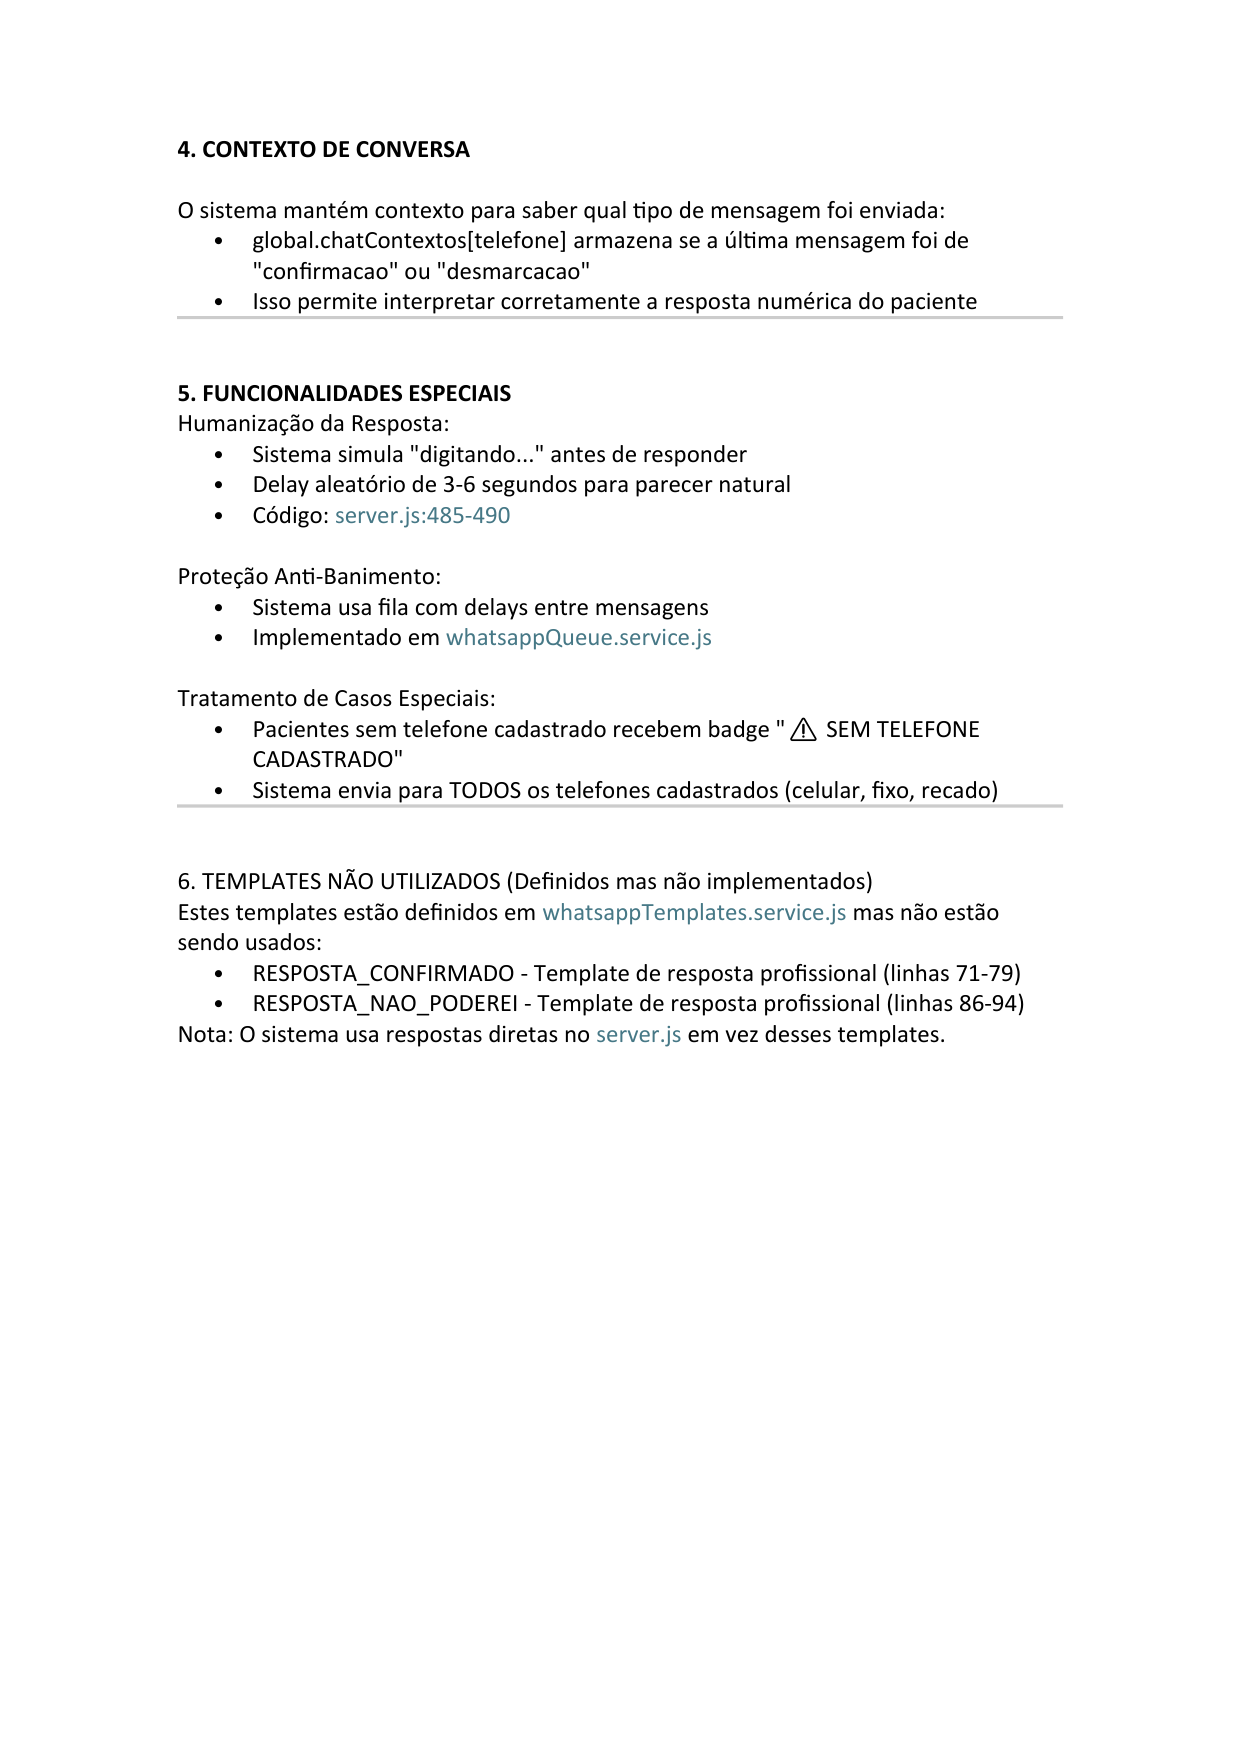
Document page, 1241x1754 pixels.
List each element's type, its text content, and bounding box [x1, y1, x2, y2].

list Pacientes sem telefone cadastrado recebem badge "⚠️ SEM TELEFONE CADASTRADO" [215, 713, 1063, 774]
list RESPOSTA_NAO_PODEREI - Template de resposta profissional (linhas 86-94) [215, 987, 1063, 1018]
list Sistema simula "digitando..." antes de responder [215, 438, 1063, 469]
list Delay aleatório de 3-6 segundos para parecer natural [215, 469, 1063, 499]
list Código: server.js:485-490 [215, 499, 1063, 530]
text 4. CONTEXTO DE CONVERSA [177, 133, 1063, 163]
text Proteção Anti-Banimento: [177, 560, 1063, 591]
list Isso permite interpretar corretamente a resposta numérica do paciente [215, 286, 1063, 316]
list Sistema usa fila com delays entre mensagens [215, 591, 1063, 621]
text Tratamento de Casos Especiais: [177, 682, 1063, 713]
text 5. FUNCIONALIDADES ESPECIAIS [177, 377, 1063, 408]
list Sistema envia para TODOS os telefones cadastrados (celular, fixo, recado) [215, 774, 1063, 804]
list RESPOSTA_CONFIRMADO - Template de resposta profissional (linhas 71-79) [215, 957, 1063, 987]
list Implementado em whatsappQueue.service.js [215, 621, 1063, 652]
text 6. TEMPLATES NÃO UTILIZADOS (Definidos mas não implementados) [177, 865, 1063, 896]
text Humanização da Resposta: [177, 408, 1063, 438]
list global.chatContextos[telefone] armazena se a última mensagem foi de "confirmacao" ou "desmarcacao" [215, 224, 1063, 286]
text Nota: O sistema usa respostas diretas no server.js em vez desses templates. [177, 1018, 1063, 1048]
text Estes templates estão definidos em whatsappTemplates.service.js mas não estão sendo usados: [177, 896, 1063, 957]
text O sistema mantém contexto para saber qual tipo de mensagem foi enviada: [177, 194, 1063, 224]
